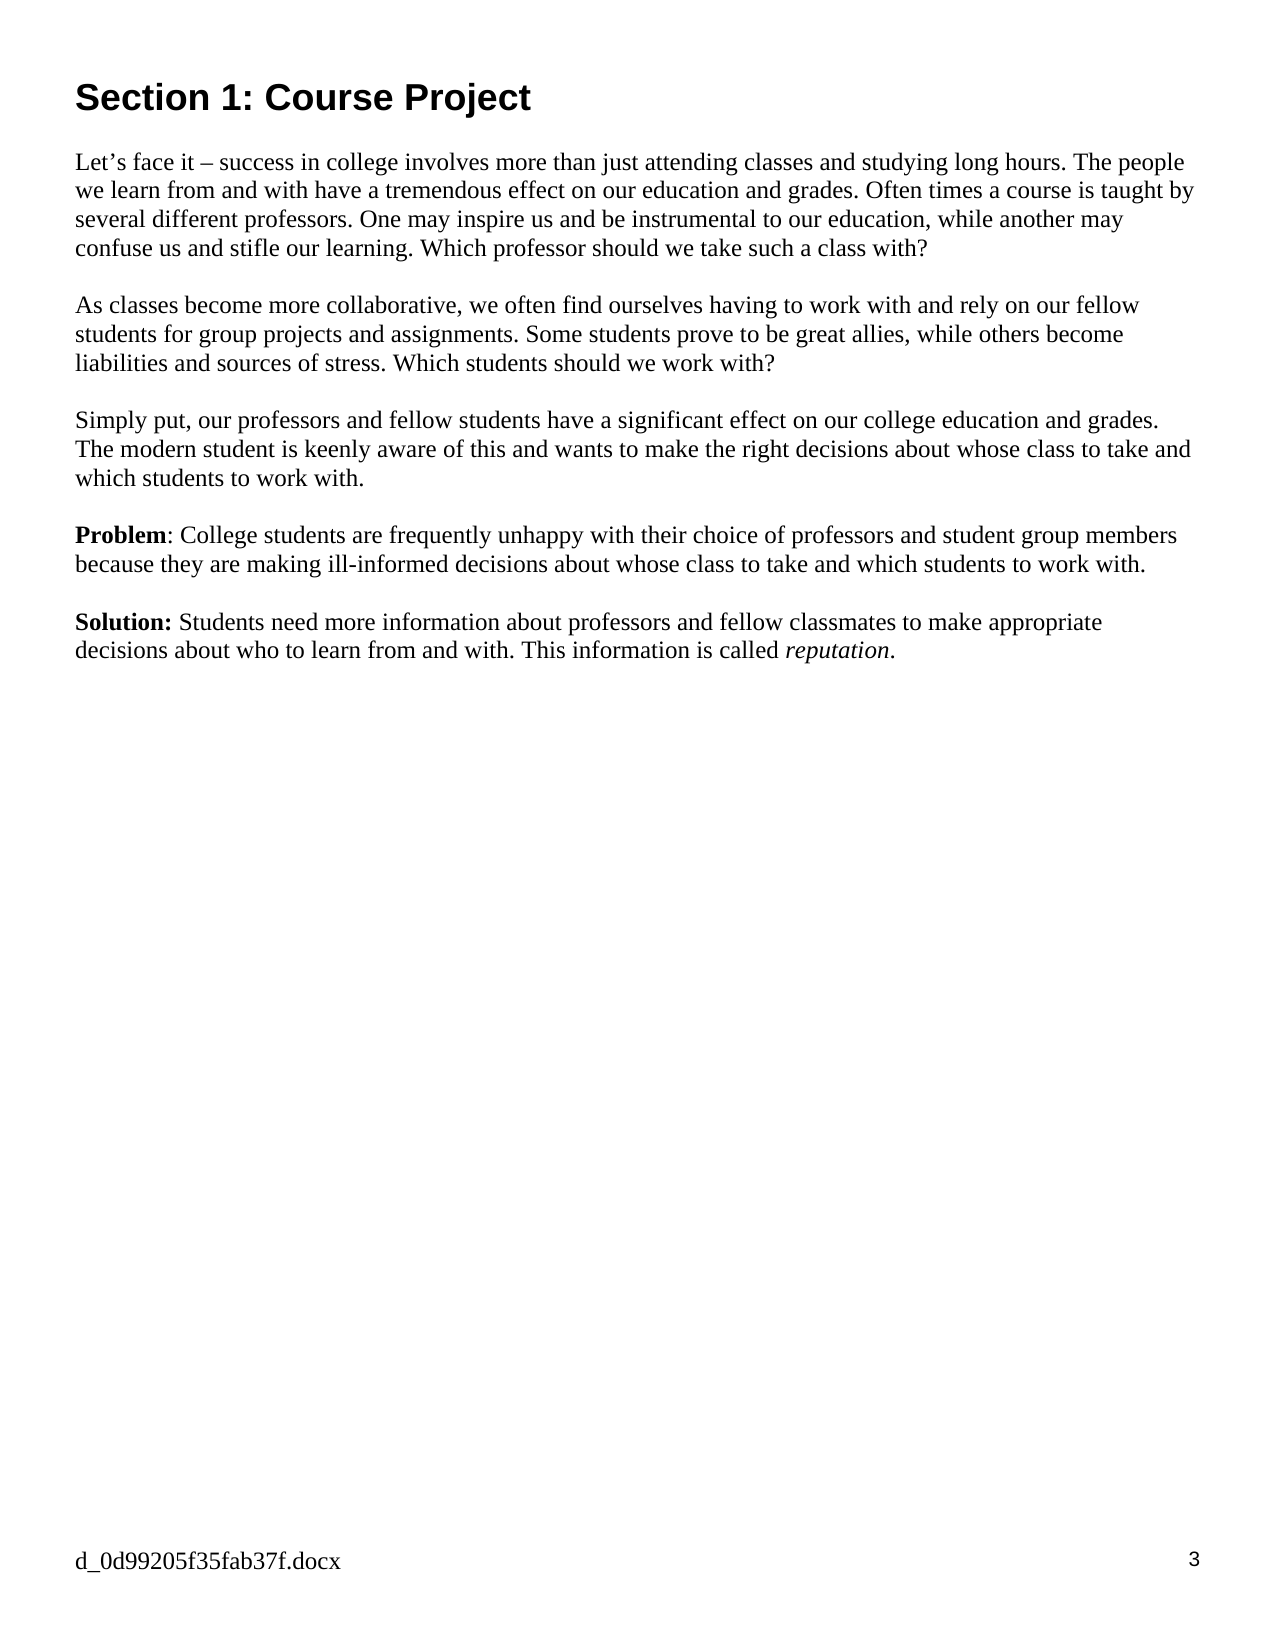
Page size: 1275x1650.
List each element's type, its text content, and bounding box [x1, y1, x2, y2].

text Let’s face it – success in college involves more than just attending classes and studying long hours. The people we learn from and with have a tremendous effect on our education and grades. Often times a course is taught by several different professors. One may inspire us and be instrumental to our education, while another may confuse us and stifle our learning. Which professor should we take such a class with? As classes become more collaborative, we often find ourselves having to work with and rely on our fellow students for group projects and assignments. Some students prove to be great allies, while others become liabilities and sources of stress. Which students should we work with? Simply put, our professors and fellow students have a significant effect on our college education and grades. The modern student is keenly aware of this and wants to make the right decisions about whose class to take and which students to work with. Problem: College students are frequently unhappy with their choice of professors and student group members because they are making ill-informed decisions about whose class to take and which students to work with. Solution: Students need more information about professors and fellow classmates to make appropriate decisions about who to learn from and with. This information is called reputation. [75, 147, 1200, 722]
subtitle Section 1: Course Project [75, 75, 1200, 118]
